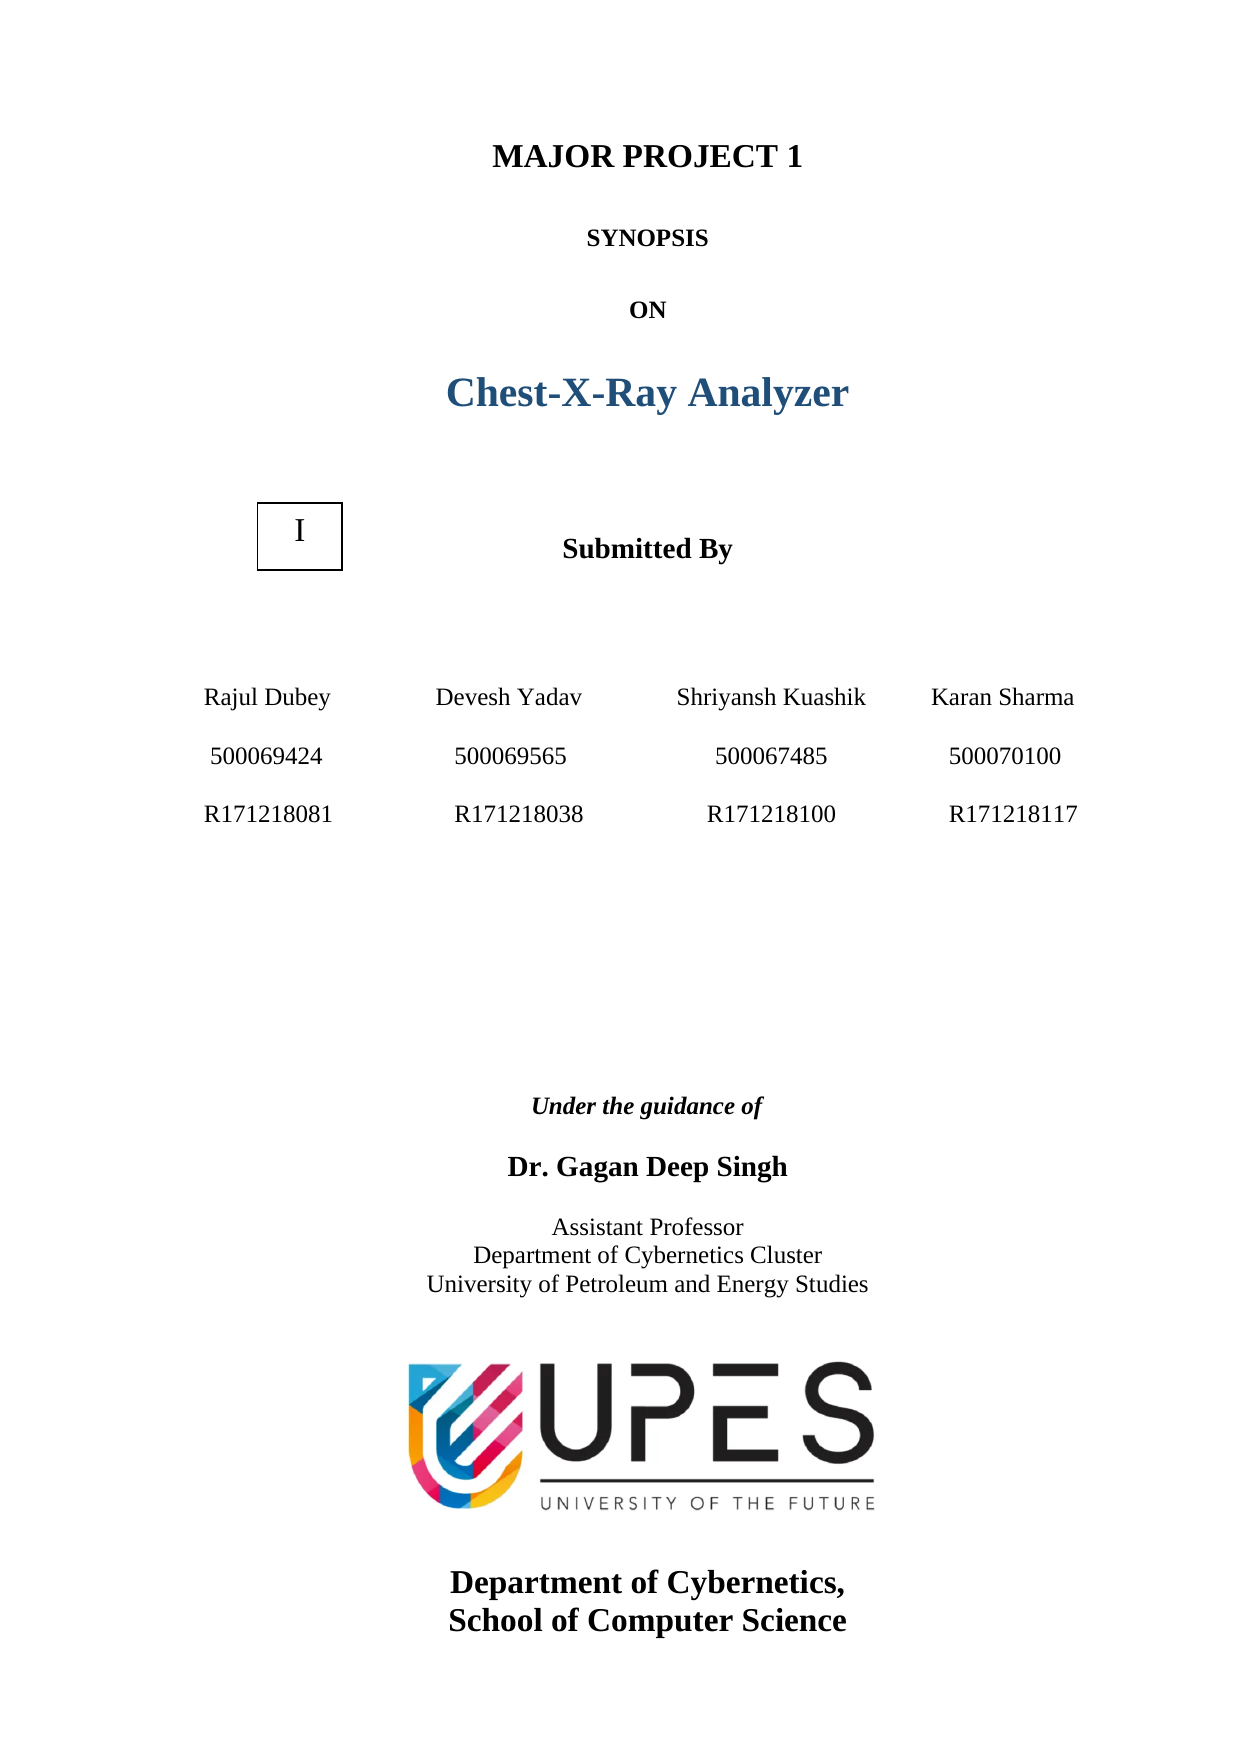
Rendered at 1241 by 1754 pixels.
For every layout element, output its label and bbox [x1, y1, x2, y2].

picture [400, 1355, 895, 1519]
